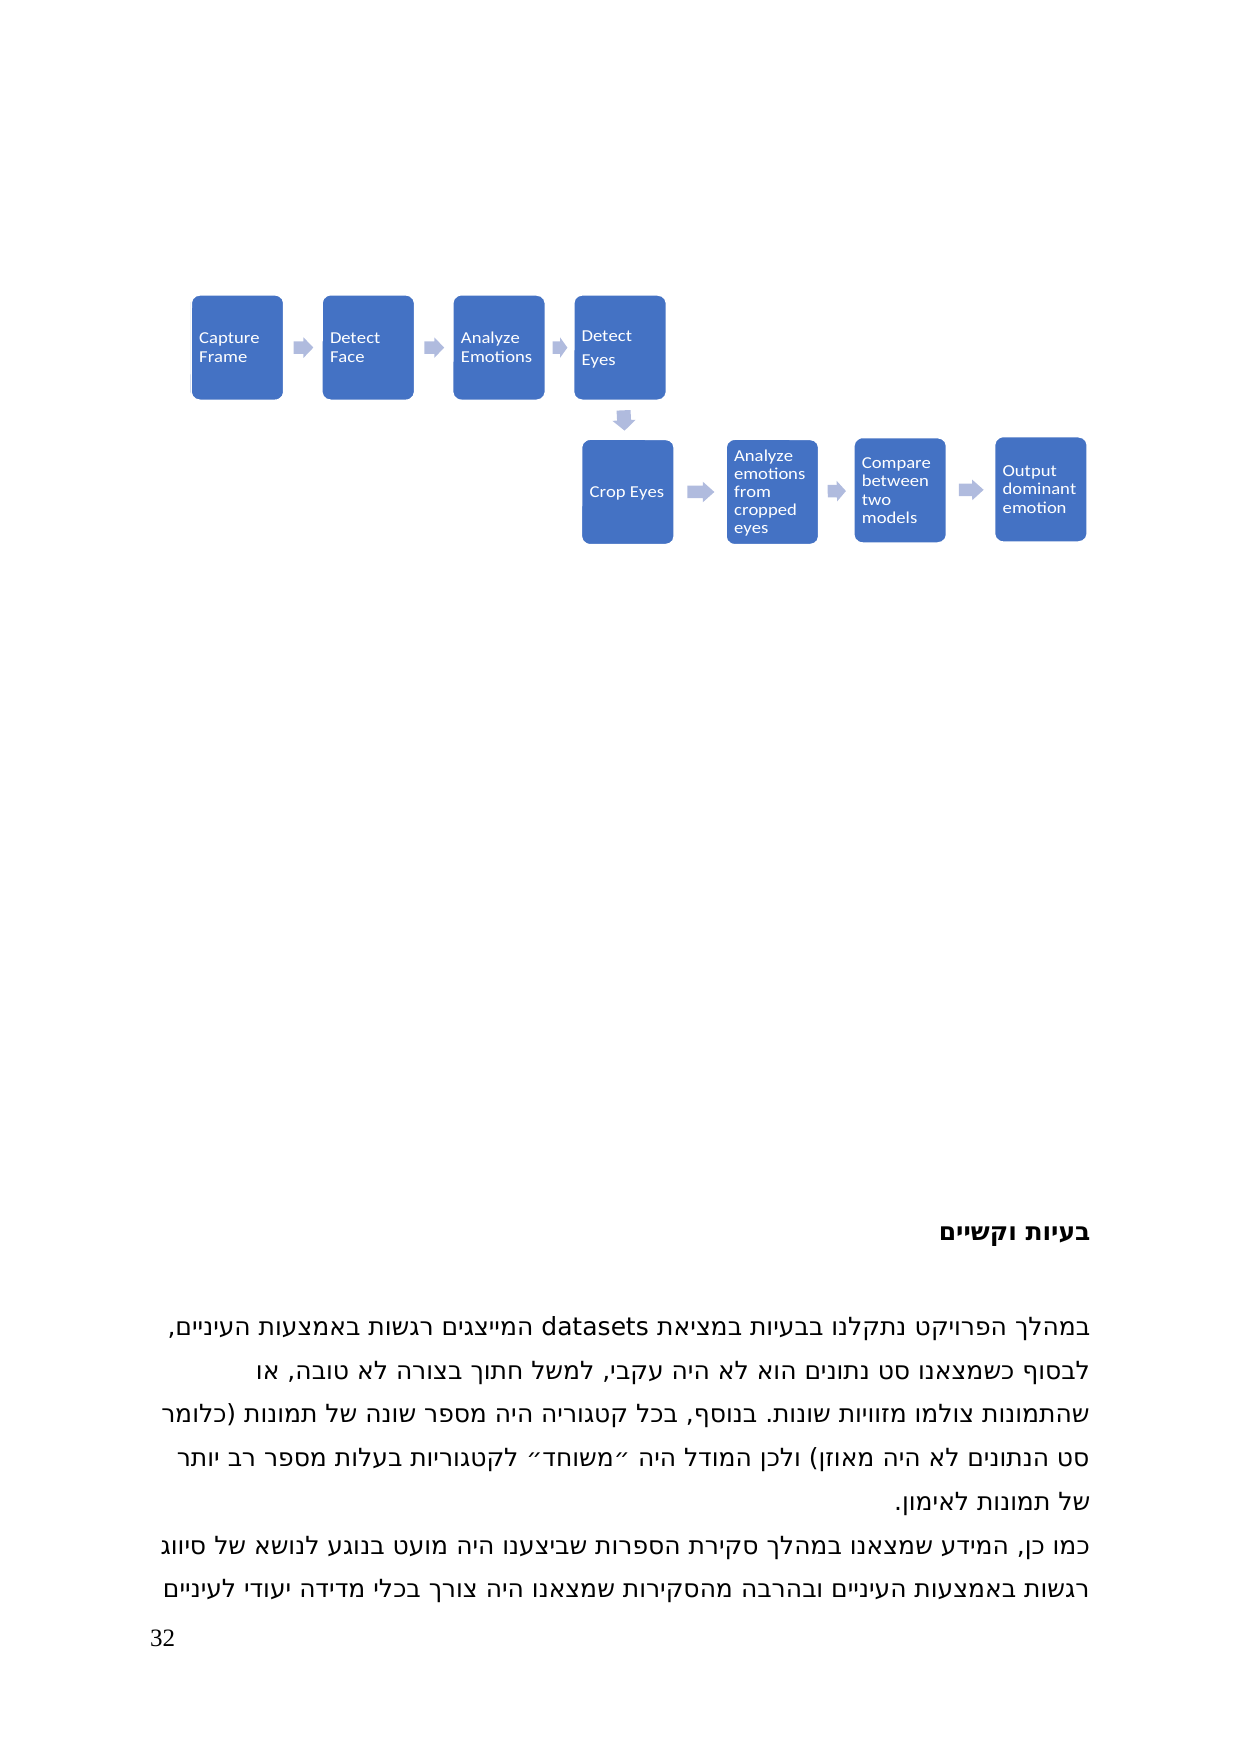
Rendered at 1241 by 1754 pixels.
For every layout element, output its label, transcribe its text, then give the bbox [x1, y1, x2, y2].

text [150, 1531, 1090, 1604]
text במהלך הפרויקט נתקלנו בבעיות במציאת datasets המייצגים רגשות באמצעות העיניים, לבסוף כשמצאנו סט נתונים הוא לא היה עקבי, למשל חתוך בצורה לא טובה, או שהתמונות צולמו מזוויות שונות. בנוסף, בכל קטגוריה היה מספר שונה של תמונות (כלומר סט הנתונים לא היה מאוזן) ולכן המודל היה ״משוחד״ לקטגוריות בעלות מספר רב יותר של תמונות לאימון. [150, 1312, 1090, 1516]
text בעיות וקשיים [150, 1217, 1090, 1247]
